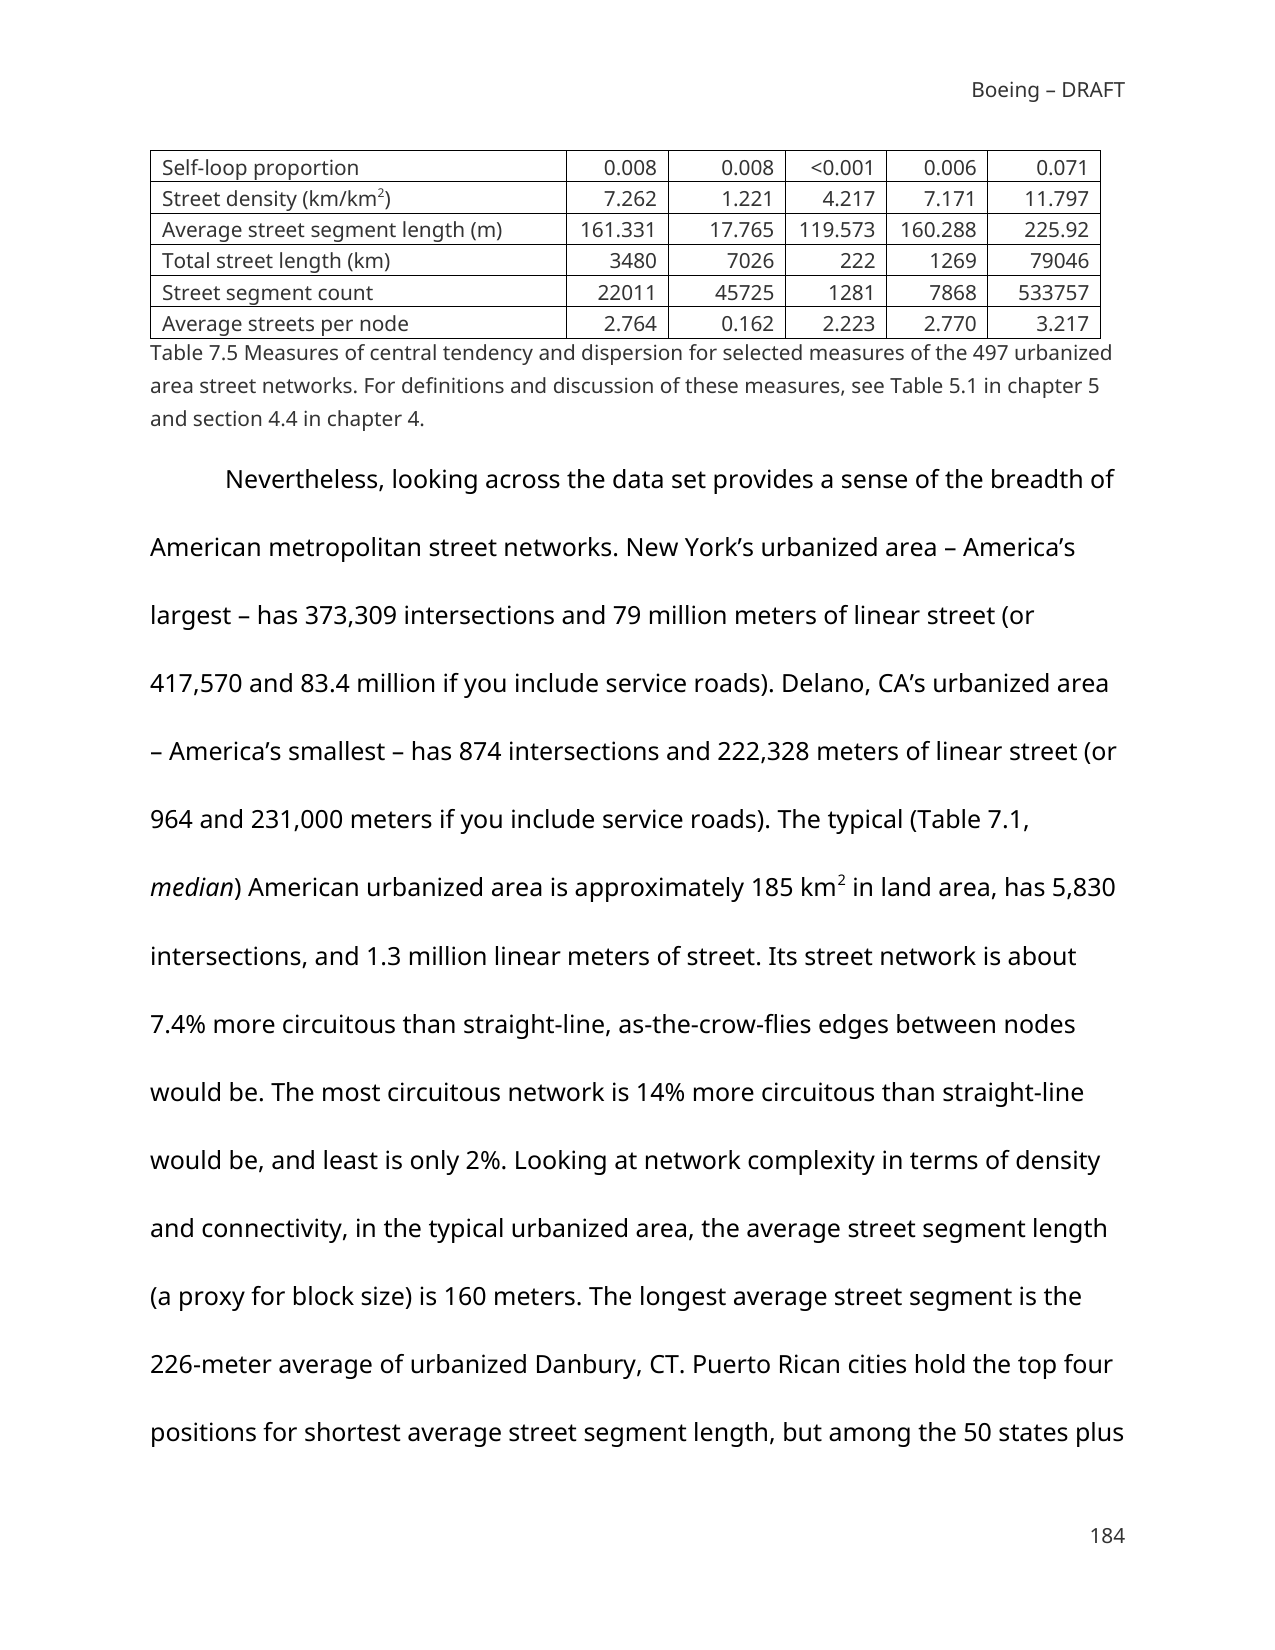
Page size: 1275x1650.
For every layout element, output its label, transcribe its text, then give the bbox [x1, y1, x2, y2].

table_cell 4.217 [786, 182, 886, 212]
table_cell 7.171 [887, 182, 987, 212]
table_cell 22011 [567, 276, 668, 306]
table_cell Average streets per node [151, 307, 566, 337]
table_cell 1269 [887, 245, 987, 275]
table_cell 7026 [669, 245, 785, 275]
table_cell Total street length (km) [151, 245, 566, 275]
table_cell Average street segment length (m) [151, 214, 566, 244]
table_cell 533757 [988, 276, 1100, 306]
table_cell <0.001 [786, 151, 886, 181]
table_cell 160.288 [887, 214, 987, 244]
table_cell 1281 [786, 276, 886, 306]
table_cell 2.223 [786, 307, 886, 337]
table_cell 79046 [988, 245, 1100, 275]
table_cell 0.006 [887, 151, 987, 181]
table_cell 0.008 [567, 151, 668, 181]
table_cell 3480 [567, 245, 668, 275]
table_cell 3.217 [988, 307, 1100, 337]
table_cell 222 [786, 245, 886, 275]
table_cell 2.764 [567, 307, 668, 337]
table_cell 0.071 [988, 151, 1100, 181]
table_cell 17.765 [669, 214, 785, 244]
table_cell 7.262 [567, 182, 668, 212]
table_cell 161.331 [567, 214, 668, 244]
table_cell 225.92 [988, 214, 1100, 244]
table_cell Street density (km/km2) [151, 182, 566, 212]
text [150, 461, 1125, 1449]
table_cell 7868 [887, 276, 987, 306]
table_cell 119.573 [786, 214, 886, 244]
table_cell 0.008 [669, 151, 785, 181]
table_cell Self-loop proportion [151, 151, 566, 181]
table_cell 11.797 [988, 182, 1100, 212]
table_cell 1.221 [669, 182, 785, 212]
table_cell 2.770 [887, 307, 987, 337]
table_cell 0.162 [669, 307, 785, 337]
table_cell 45725 [669, 276, 785, 306]
table_cell Street segment count [151, 276, 566, 306]
